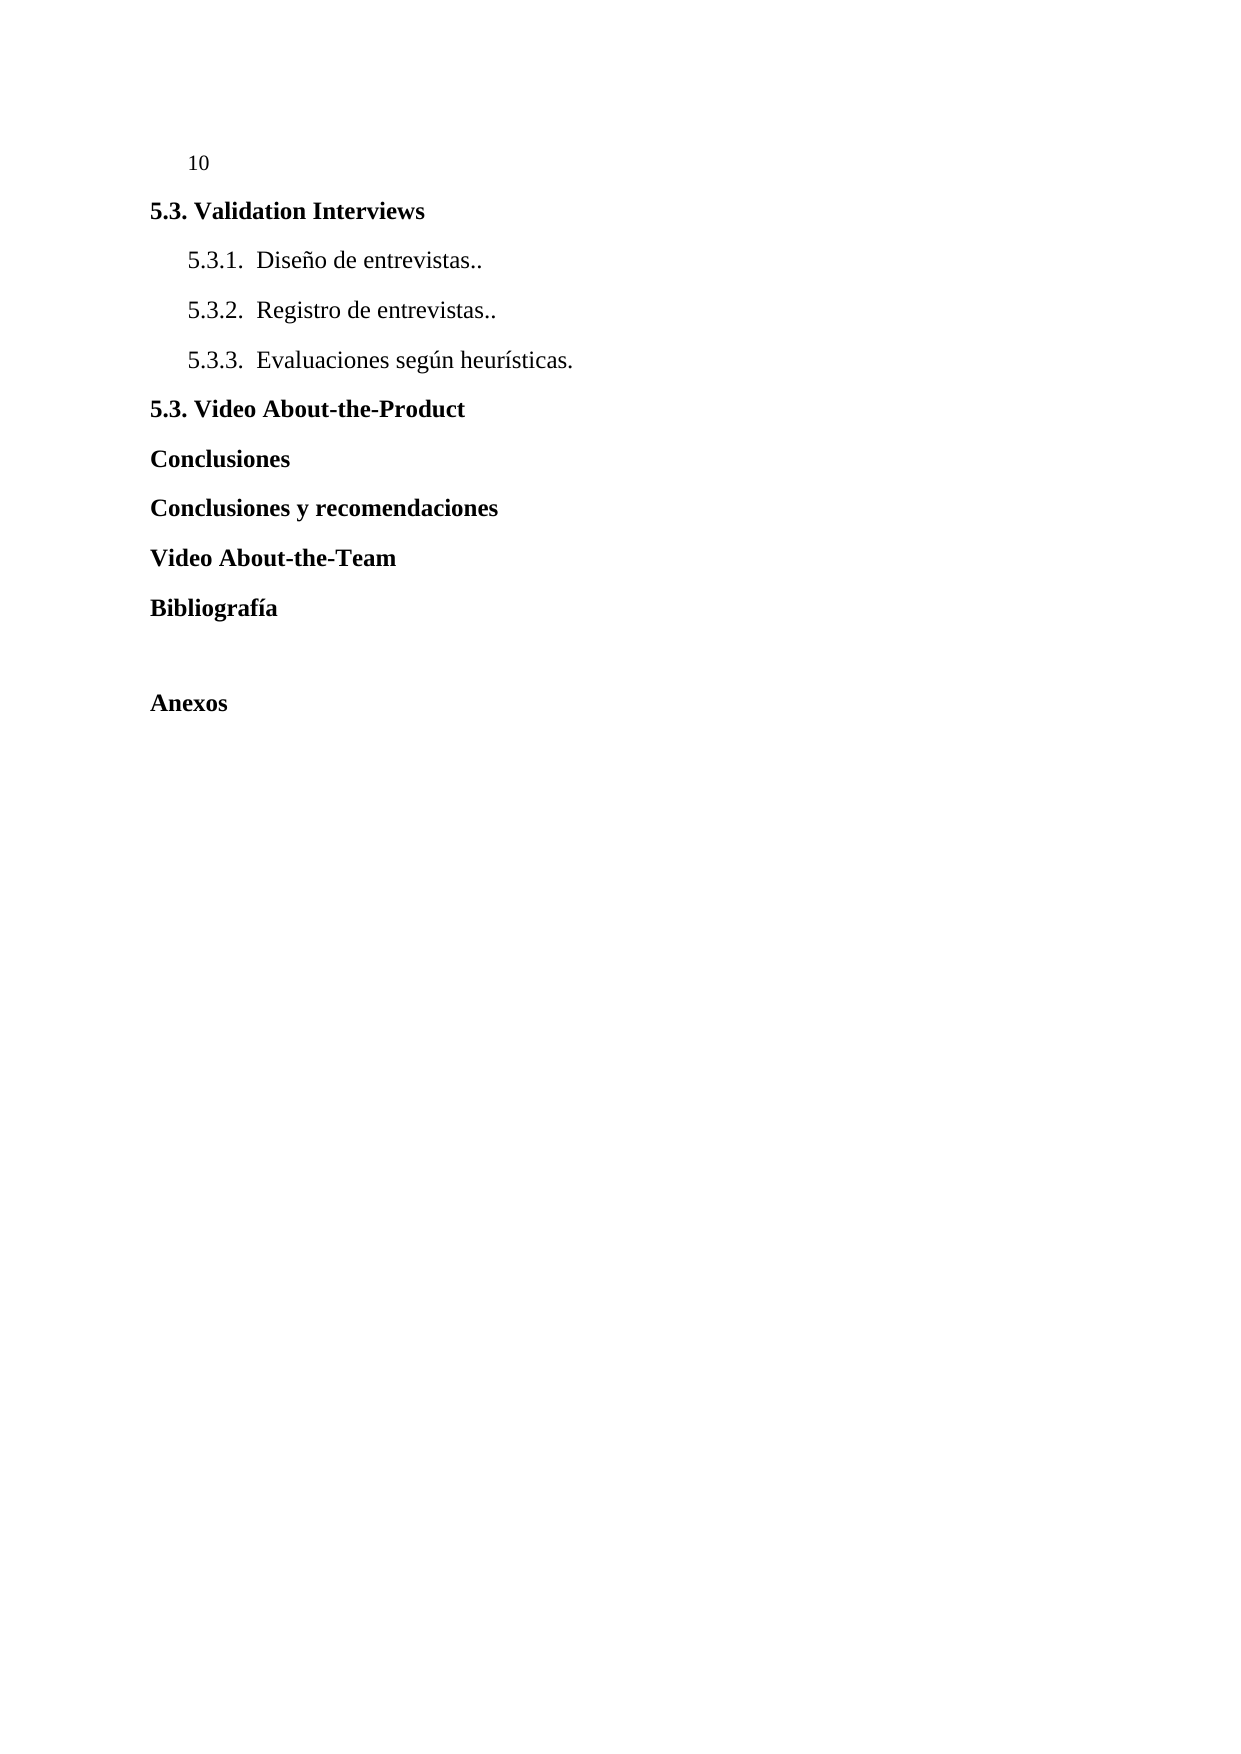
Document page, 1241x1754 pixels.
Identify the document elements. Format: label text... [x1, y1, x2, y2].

text Anexos 10 [150, 688, 1090, 717]
